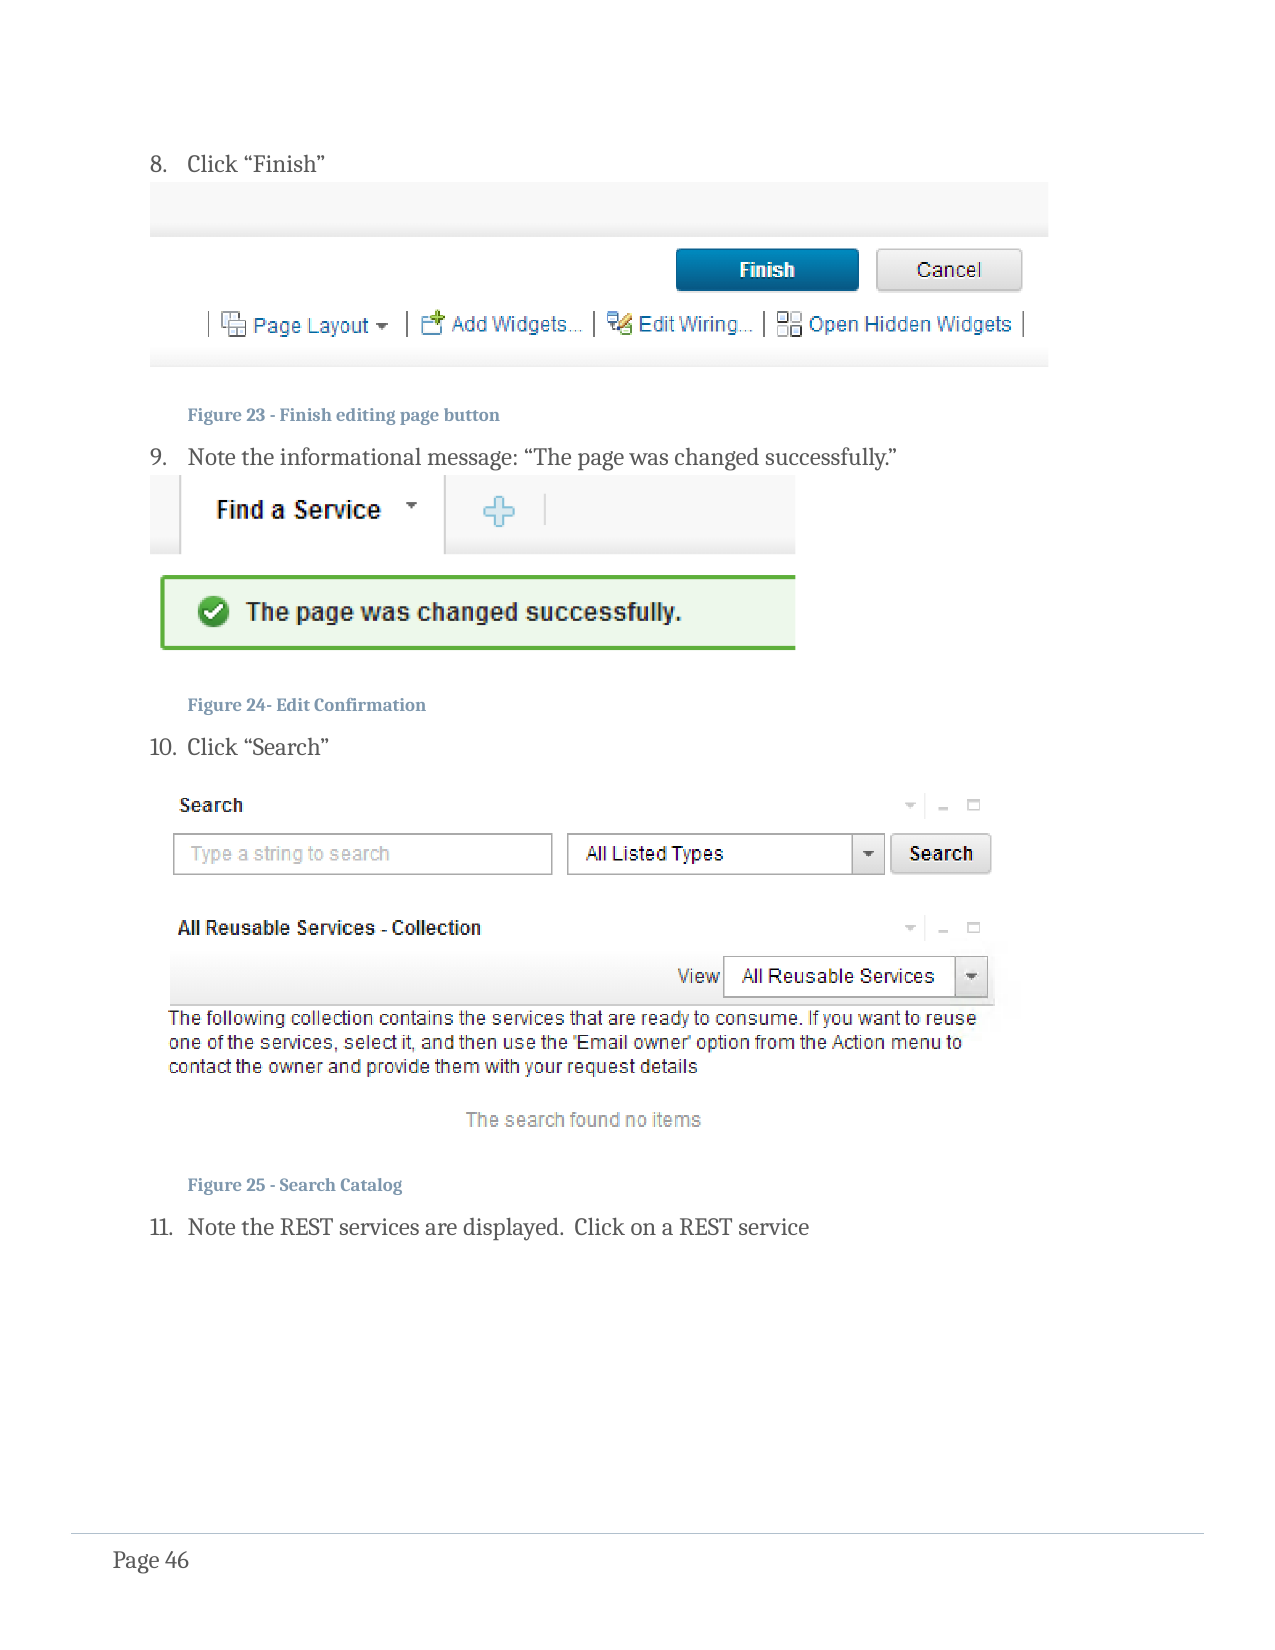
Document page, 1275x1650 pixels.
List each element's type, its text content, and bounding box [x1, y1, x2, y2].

picture [150, 182, 1049, 382]
list Click “Finish” [150, 150, 1162, 179]
list Note the informational message: “The page was changed successfully.” [150, 442, 1162, 471]
list Note the REST services are displayed. Click on a REST service [150, 1213, 1162, 1241]
picture [150, 475, 796, 673]
picture [150, 766, 1049, 1152]
list Click “Search” [150, 733, 1162, 762]
